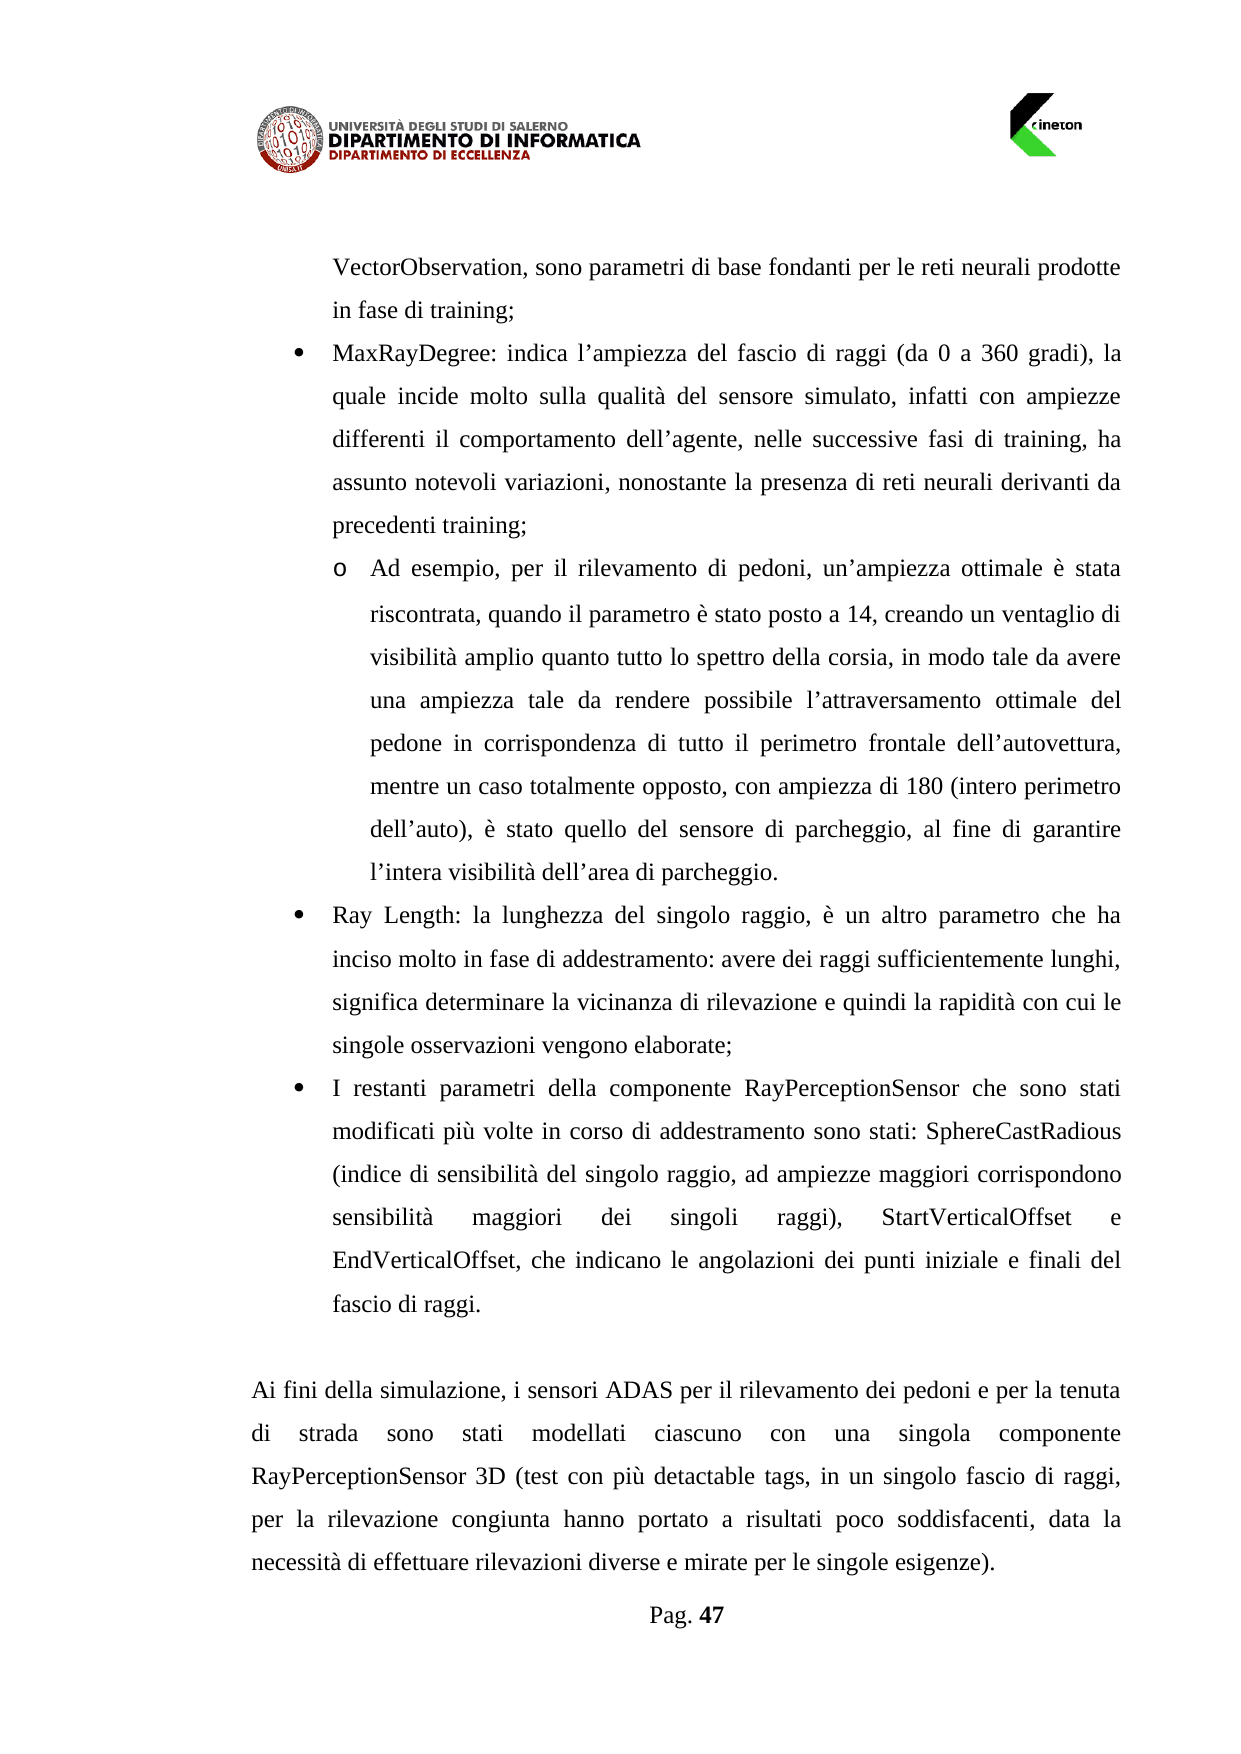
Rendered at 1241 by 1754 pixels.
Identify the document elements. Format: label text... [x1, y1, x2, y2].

list I restanti parametri della componente RayPerceptionSensor che sono stati modificati più volte in corso di addestramento sono stati: SphereCastRadious (indice di sensibilità del singolo raggio, ad ampiezze maggiori corrispondono sensibilità maggiori dei singoli raggi), StartVerticalOffset e EndVerticalOffset, che indicano le angolazioni dei punti iniziale e finali del fascio di raggi. [294, 1073, 1122, 1317]
picture [251, 102, 645, 177]
list Ray Length: la lunghezza del singolo raggio, è un altro parametro che ha inciso molto in fase di addestramento: avere dei raggi sufficientemente lunghi, significa determinare la vicinanza di rilevazione e quindi la rapidità con cui le singole osservazioni vengono elaborate; [294, 901, 1122, 1059]
picture [987, 73, 1102, 177]
list MaxRayDegree: indica l’ampiezza del fascio di raggi (da 0 a 360 gradi), la quale incide molto sulla qualità del sensore simulato, infatti con ampiezze differenti il comportamento dell’agente, nelle successive fasi di training, ha assunto notevoli variazioni, nonostante la presenza di reti neurali derivanti da precedenti training; [294, 338, 1122, 539]
text Ai fini della simulazione, i sensori ADAS per il rilevamento dei pedoni e per la tenuta di strada sono stati modellati ciascuno con una singola componente RayPerceptionSensor 3D (test con più detactable tags, in un singolo fascio di raggi, per la rilevazione congiunta hanno portato a risultati poco soddisfacenti, data la necessità di effettuare rilevazioni diverse e mirate per le singole esigenze). [251, 1375, 1122, 1576]
list Ad esempio, per il rilevamento di pedoni, un’ampiezza ottimale è stata riscontrata, quando il parametro è stato posto a 14, creando un ventaglio di visibilità amplio quanto tutto lo spettro della corsia, in modo tale da avere una ampiezza tale da rendere possibile l’attraversamento ottimale del pedone in corrispondenza di tutto il perimetro frontale dell’autovettura, mentre un caso totalmente opposto, con ampiezza di 180 (intero perimetro dell’auto), è stato quello del sensore di parcheggio, al fine di garantire l’intera visibilità dell’area di parcheggio. [332, 553, 1122, 886]
